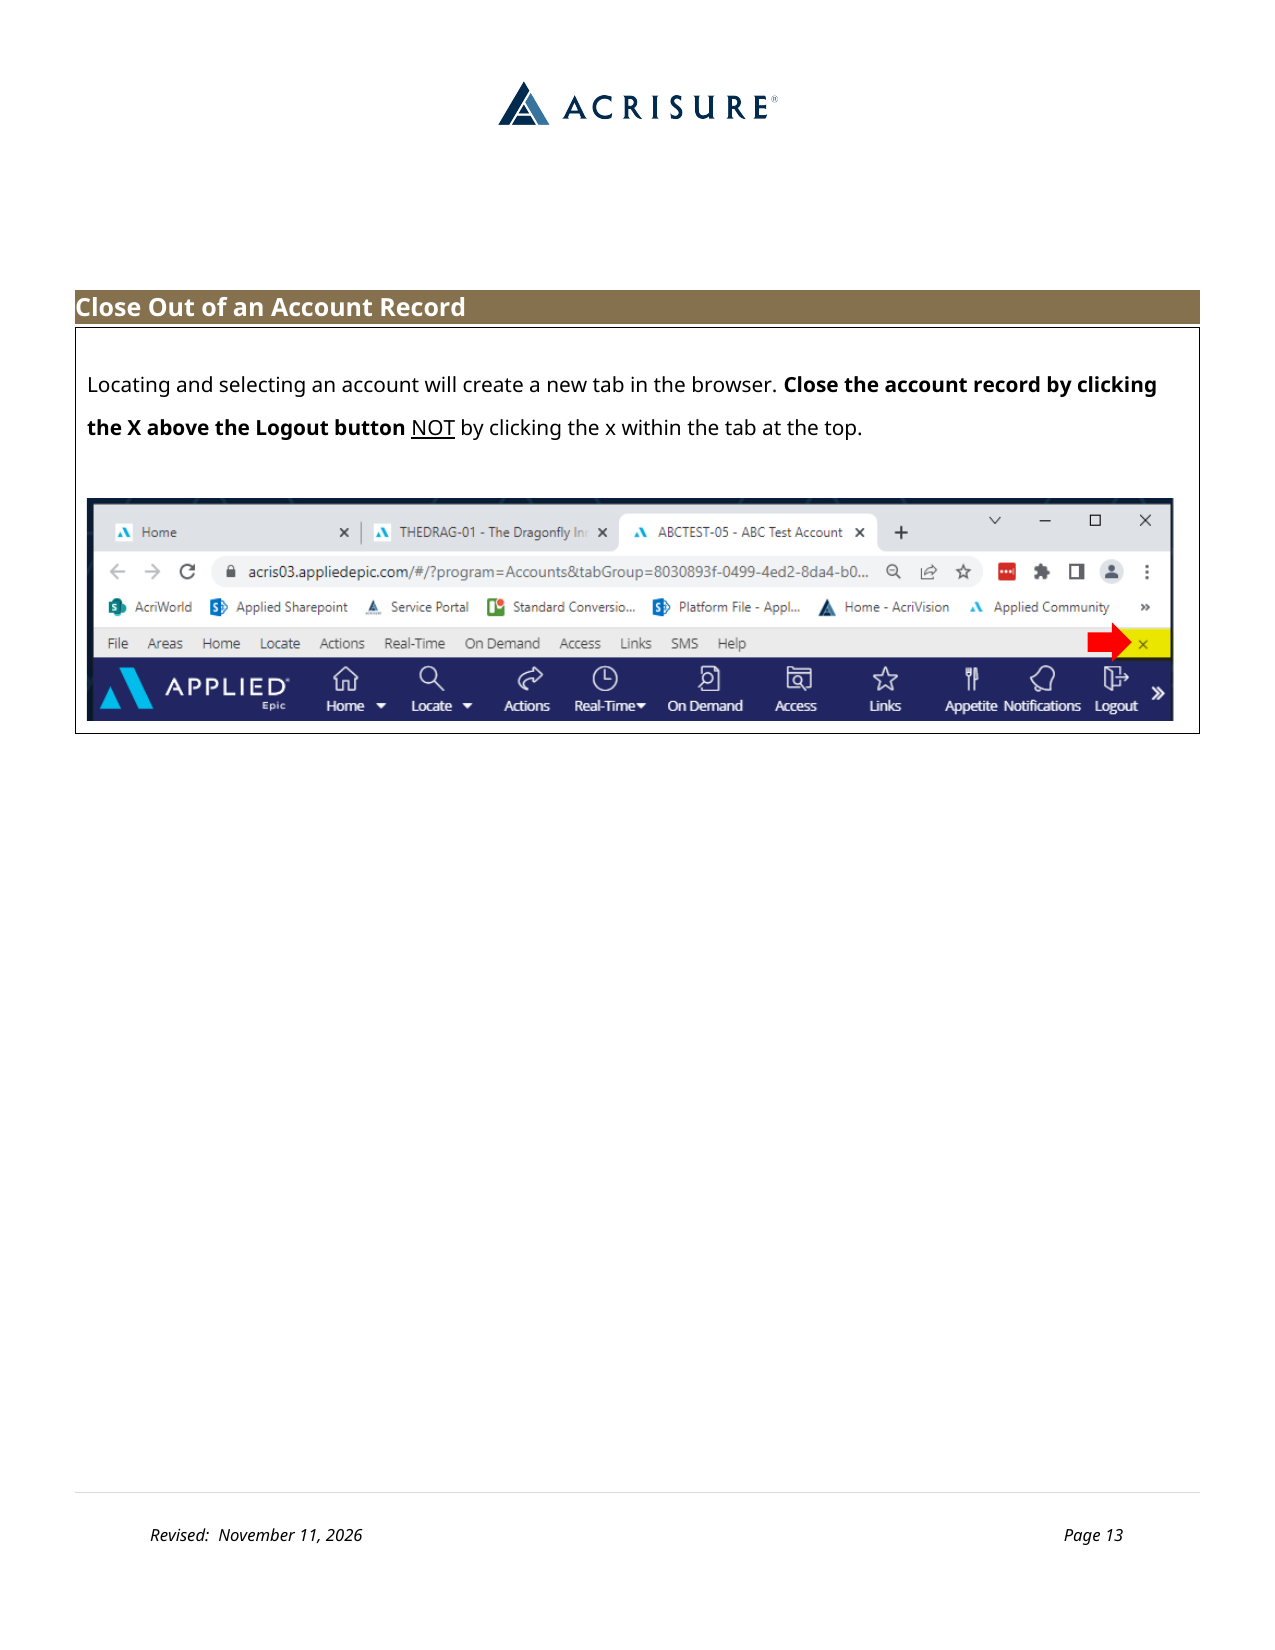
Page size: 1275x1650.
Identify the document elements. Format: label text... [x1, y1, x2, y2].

picture [496, 75, 779, 135]
subtitle Close Out of an Account Record [75, 290, 1200, 324]
table_header Locating and selecting an account will create a new tab in the browser. Close the account record by clicking the X above the Logout button NOT by clicking the x within the tab at the top. [76, 328, 1199, 733]
picture [86, 498, 1176, 721]
